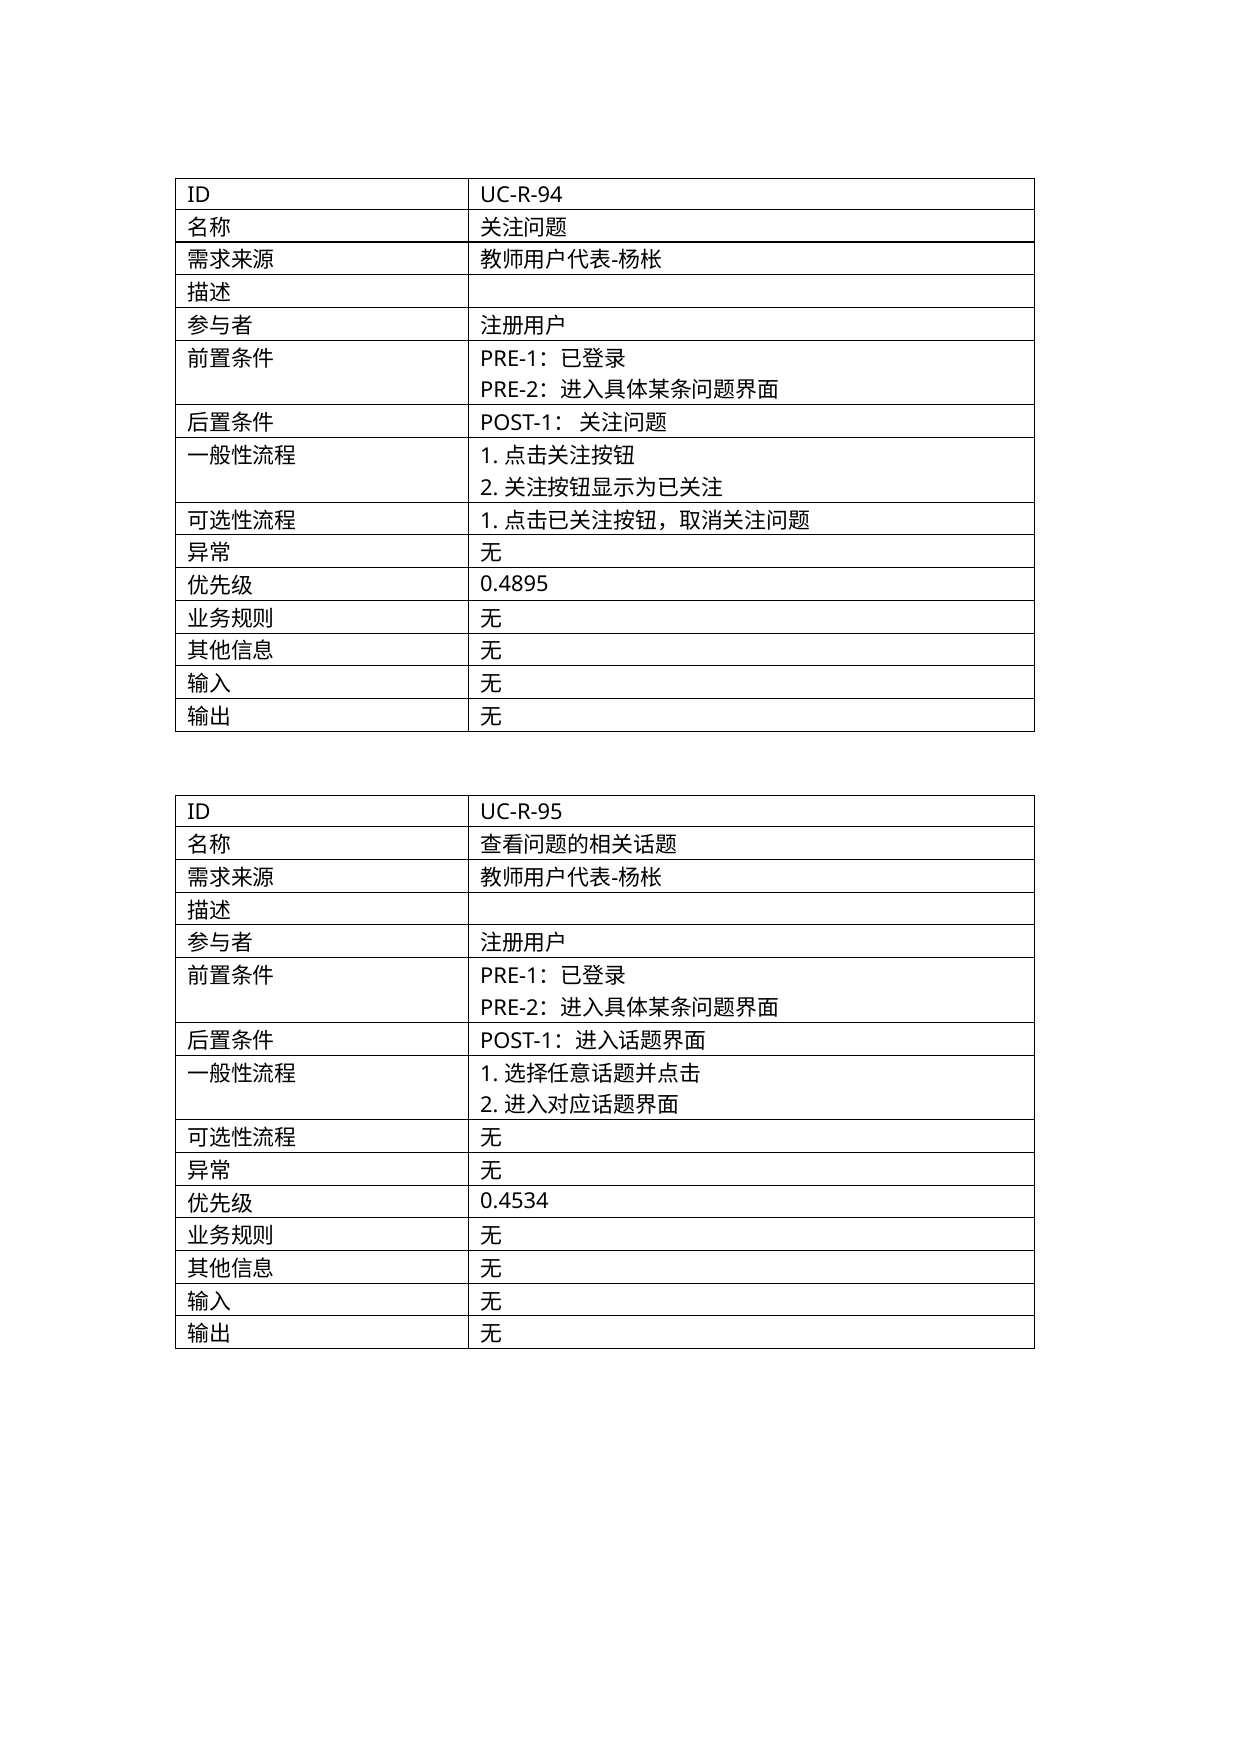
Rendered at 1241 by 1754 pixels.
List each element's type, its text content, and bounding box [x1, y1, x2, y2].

table_cell [469, 893, 1034, 924]
table_cell 业务规则 [176, 1218, 468, 1250]
table_cell 无 [469, 601, 1034, 632]
table_header ID [176, 179, 468, 209]
table_cell 1. 点击已关注按钮，取消关注问题 [469, 503, 1034, 534]
table_header UC-R-94 [469, 179, 1034, 209]
table_cell 其他信息 [176, 1251, 468, 1283]
table_cell 描述 [176, 275, 468, 307]
table_cell 无 [469, 1284, 1034, 1315]
table_cell 描述 [176, 893, 468, 924]
table_cell 无 [469, 666, 1034, 698]
table_header UC-R-95 [469, 796, 1034, 826]
table_cell 输出 [176, 1316, 468, 1348]
table_cell 无 [469, 634, 1034, 665]
table_cell 后置条件 [176, 405, 468, 437]
table_cell 1. 点击关注按钮 2. 关注按钮显示为已关注 [469, 438, 1034, 502]
table_cell 无 [469, 1120, 1034, 1152]
table_cell 无 [469, 1218, 1034, 1250]
table_cell 名称 [176, 210, 468, 241]
table_cell 业务规则 [176, 601, 468, 632]
table_cell 异常 [176, 1153, 468, 1184]
table_cell 后置条件 [176, 1023, 468, 1054]
table_cell 参与者 [176, 925, 468, 957]
table_cell 一般性流程 [176, 438, 468, 502]
table_cell PRE-1：已登录 PRE-2：进入具体某条问题界面 [469, 341, 1034, 404]
table_cell 前置条件 [176, 341, 468, 404]
table_cell 需求来源 [176, 243, 468, 274]
table_cell 注册用户 [469, 925, 1034, 957]
table_cell 0.4534 [469, 1186, 1034, 1217]
table_cell 参与者 [176, 308, 468, 339]
table_cell 优先级 [176, 568, 468, 600]
table_cell 名称 [176, 827, 468, 859]
table_cell 注册用户 [469, 308, 1034, 339]
table_cell 前置条件 [176, 958, 468, 1022]
table_cell 可选性流程 [176, 503, 468, 534]
table_cell PRE-1：已登录 PRE-2：进入具体某条问题界面 [469, 958, 1034, 1022]
table_cell 其他信息 [176, 634, 468, 665]
table_cell 1. 选择任意话题并点击 2. 进入对应话题界面 [469, 1056, 1034, 1119]
table_cell 教师用户代表-杨枨 [469, 243, 1034, 274]
table_cell 优先级 [176, 1186, 468, 1217]
table_cell POST-1： 关注问题 [469, 405, 1034, 437]
table_cell 异常 [176, 535, 468, 567]
table_cell 教师用户代表-杨枨 [469, 860, 1034, 892]
table_cell 一般性流程 [176, 1056, 468, 1119]
table_cell 0.4895 [469, 568, 1034, 600]
table_cell [469, 275, 1034, 307]
table_cell 无 [469, 1251, 1034, 1283]
table_cell 无 [469, 1316, 1034, 1348]
table_cell 无 [469, 535, 1034, 567]
table_cell POST-1：进入话题界面 [469, 1023, 1034, 1054]
table_header ID [176, 796, 468, 826]
table_cell 无 [469, 1153, 1034, 1184]
table_cell 输出 [176, 699, 468, 731]
table_cell 无 [469, 699, 1034, 731]
table_cell 输入 [176, 1284, 468, 1315]
table_cell 查看问题的相关话题 [469, 827, 1034, 859]
table_cell 需求来源 [176, 860, 468, 892]
table_cell 输入 [176, 666, 468, 698]
table_cell 可选性流程 [176, 1120, 468, 1152]
table_cell 关注问题 [469, 210, 1034, 241]
